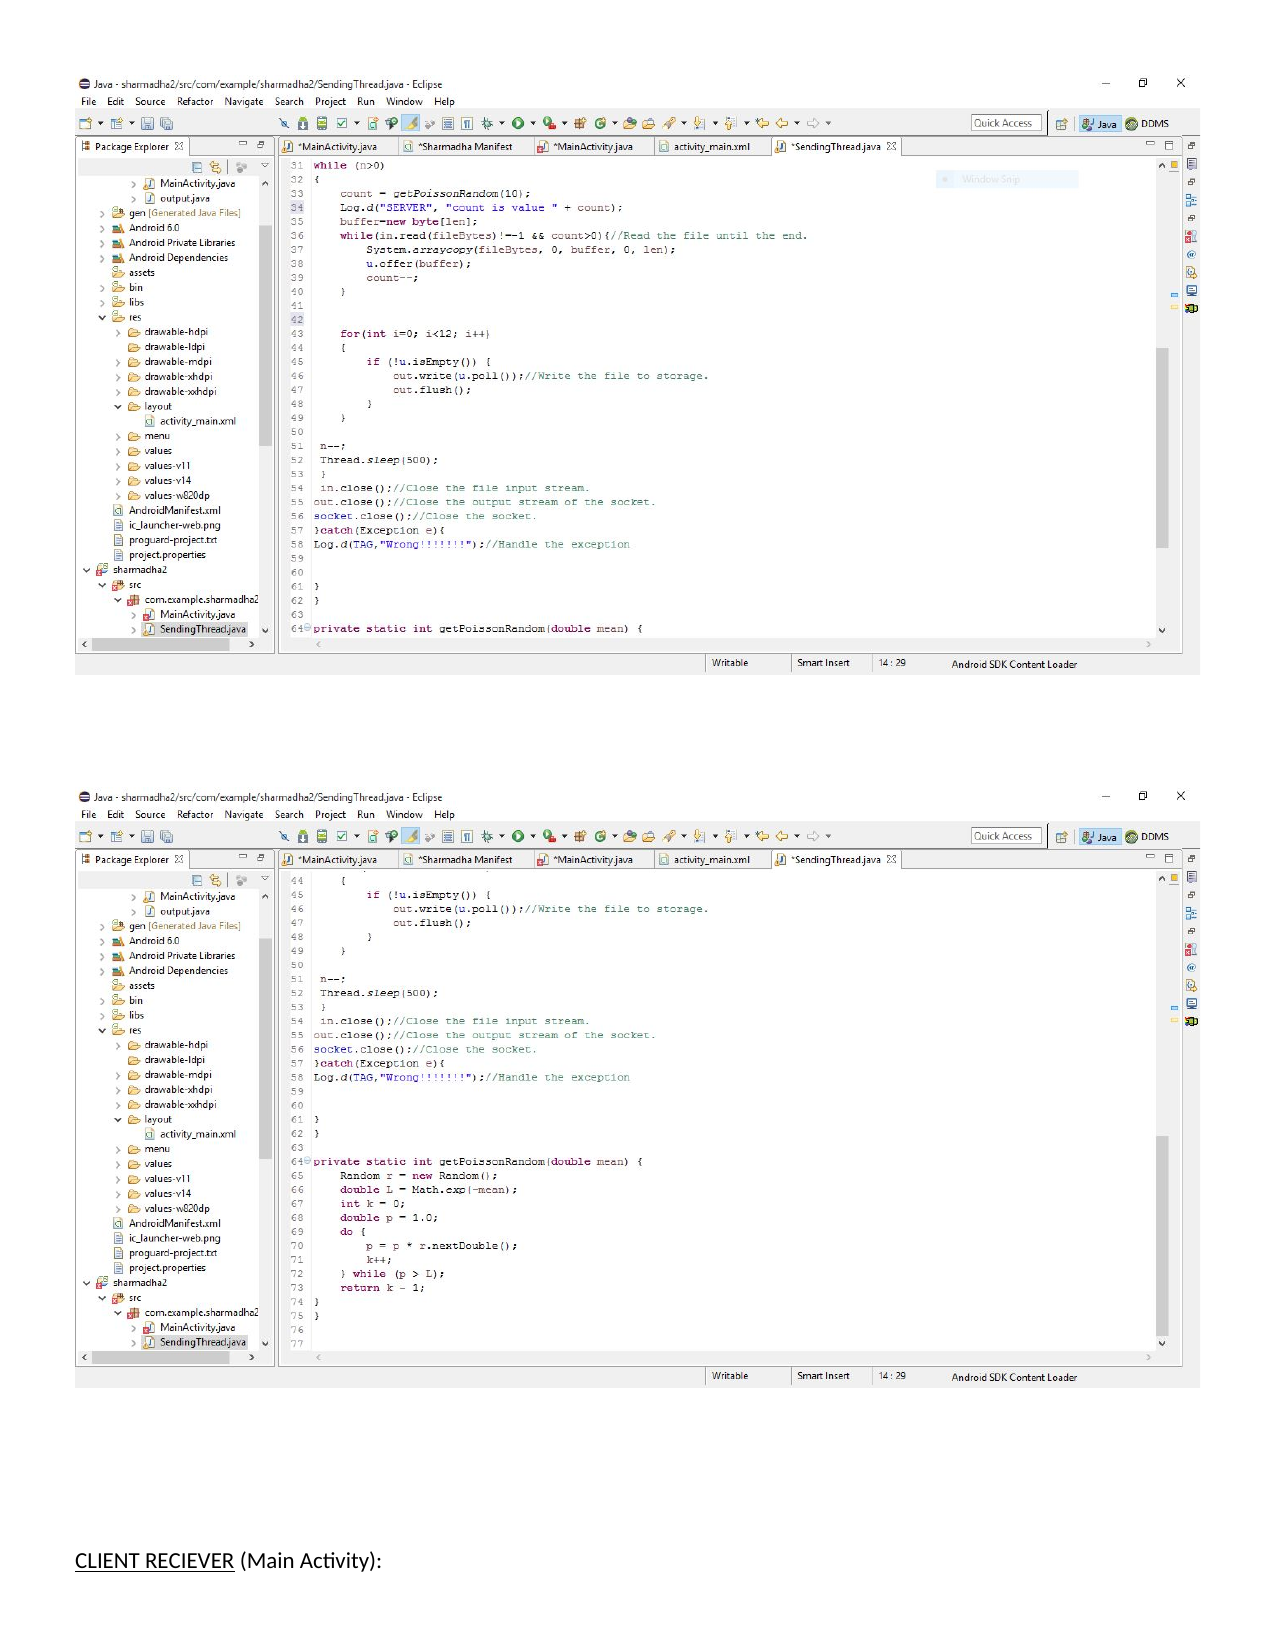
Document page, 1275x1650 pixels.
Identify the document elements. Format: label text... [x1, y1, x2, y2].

text CLIENT RECIEVER (Main Activity): [75, 1547, 1200, 1575]
picture [75, 787, 1200, 1388]
picture [75, 75, 1200, 675]
